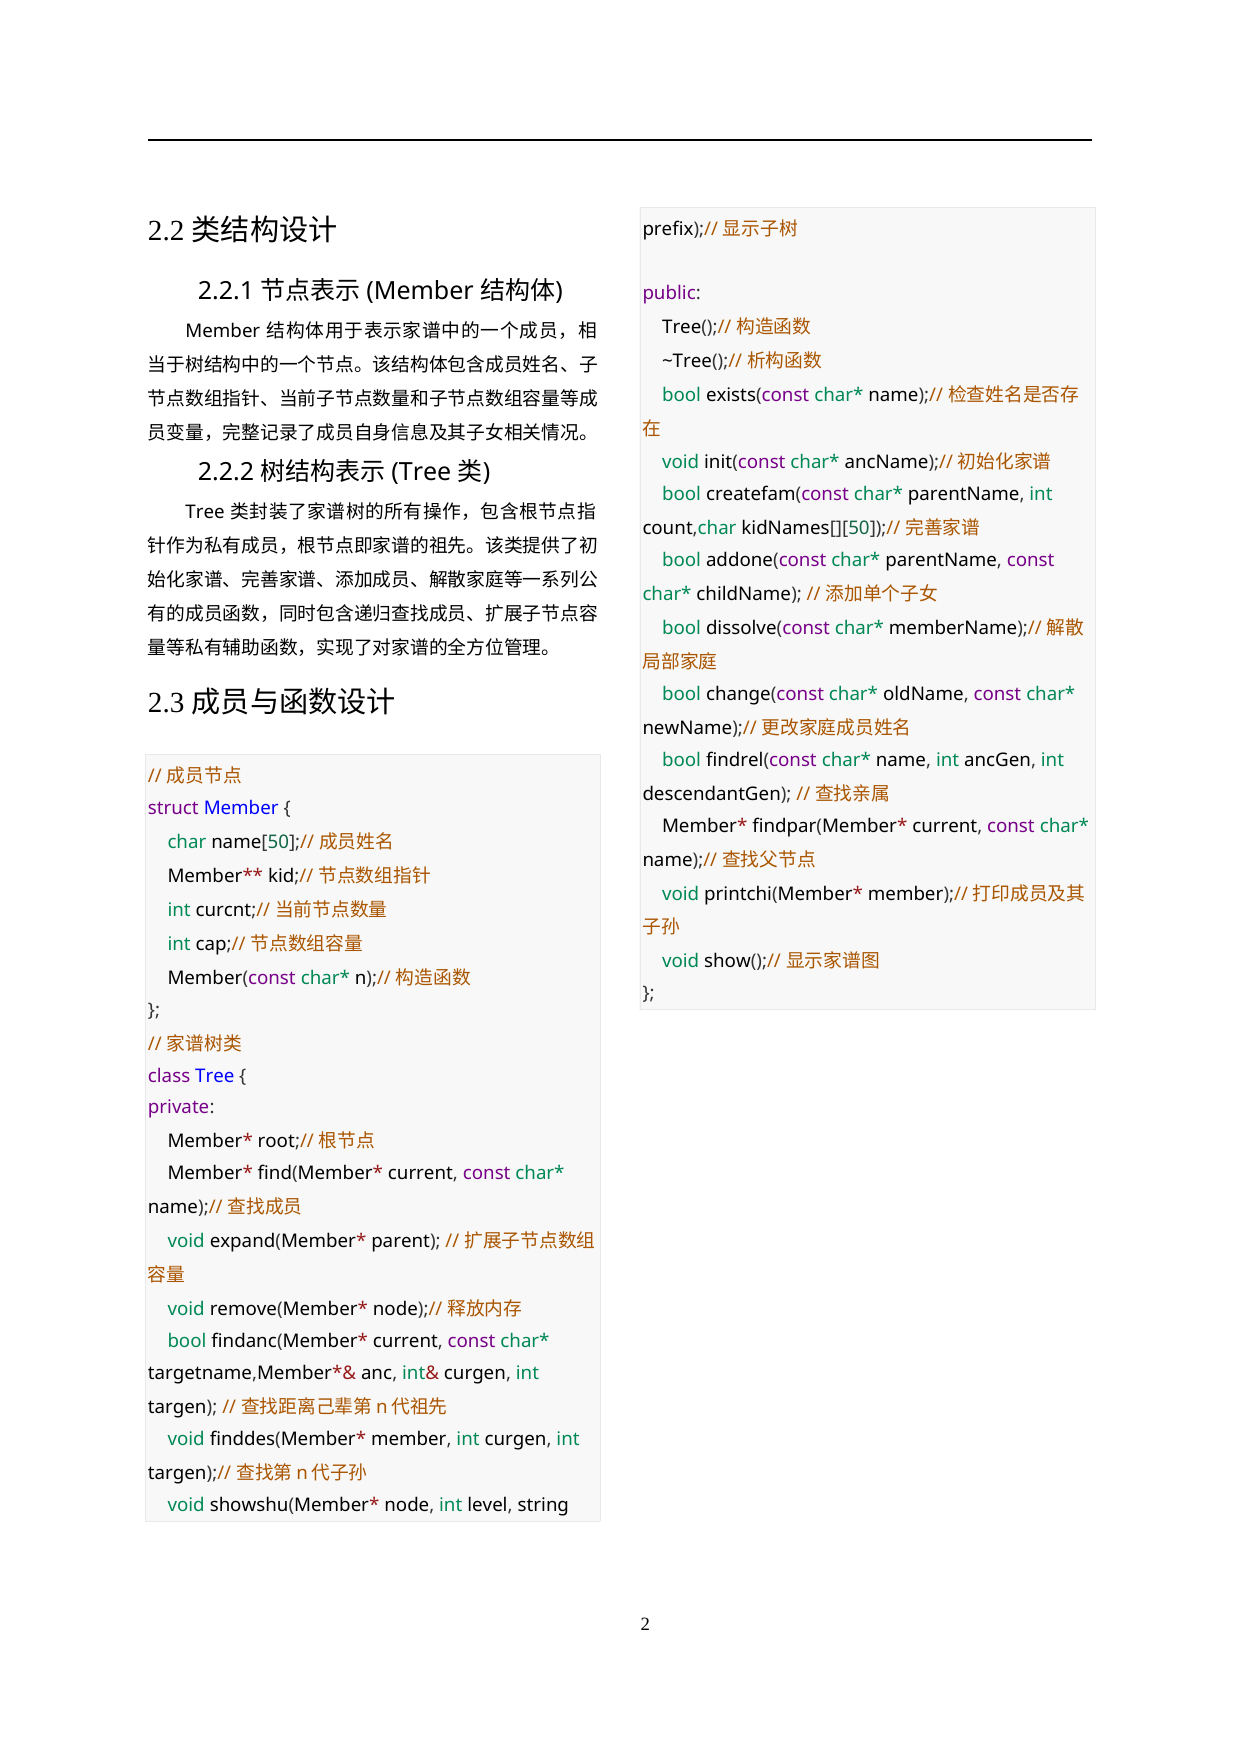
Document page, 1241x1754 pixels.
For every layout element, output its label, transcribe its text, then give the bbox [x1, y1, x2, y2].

subtitle Member 结构体用于表示家谱中的一个成员，相当于树结构中的一个节点。该结构体包含成员姓名、子节点数组指针、当前子节点数量和子节点数组容量等成员变量，完整记录了成员自身信息及其子女相关情况。 [148, 316, 598, 444]
text // 成员节点 struct Member { char name[50];// 成员姓名 Member** kid;// 节点数组指针 int curcnt;// 当前节点数量 int cap;// 节点数组容量 Member(const char* n);// 构造函数 }; // 家谱树类 class Tree { private: Member* root;// 根节点 Member* find(Member* current, const char* name);// 查找成员 void expand(Member* parent); // 扩展子节点数组容量 void remove(Member* node);// 释放内存 bool findanc(Member* current, const char* targetname,Member*& anc, int& curgen, int targen); // 查找距离己辈第n代祖先 void finddes(Member* member, int curgen, int targen);// 查找第n代子孙 void showshu(Member* node, int level, string prefix);// 显示子树 ​ public: Tree();// 构造函数 ~Tree();// 析构函数 bool exists(const char* name);// 检查姓名是否存在 void init(const char* ancName);// 初始化家谱 bool createfam(const char* parentName, int count,char kidNames[][50]);// 完善家谱 bool addone(const char* parentName, const char* childName); // 添加单个子女 bool dissolve(const char* memberName);// 解散局部家庭 bool change(const char* oldName, const char* newName);// 更改家庭成员姓名 bool findrel(const char* name, int ancGen, int descendantGen); // 查找亲属 Member* findpar(Member* current, const char* name);// 查找父节点 void printchi(Member* member);// 打印成员及其子孙 void show();// 显示家谱图 }; [146, 755, 600, 1521]
subtitle 2.2.1 节点表示 (Member 结构体) [148, 270, 598, 306]
subtitle Tree 类封装了家谱树的所有操作，包含根节点指针作为私有成员，根节点即家谱的祖先。该类提供了初始化家谱、完善家谱、添加成员、解散家庭等一系列公有的成员函数，同时包含递归查找成员、扩展子节点容量等私有辅助函数，实现了对家谱的全方位管理。 [148, 497, 598, 660]
subtitle 2.2.2 树结构表示 (Tree 类) [148, 451, 598, 488]
text // 成员节点 struct Member { char name[50];// 成员姓名 Member** kid;// 节点数组指针 int curcnt;// 当前节点数量 int cap;// 节点数组容量 Member(const char* n);// 构造函数 }; // 家谱树类 class Tree { private: Member* root;// 根节点 Member* find(Member* current, const char* name);// 查找成员 void expand(Member* parent); // 扩展子节点数组容量 void remove(Member* node);// 释放内存 bool findanc(Member* current, const char* targetname,Member*& anc, int& curgen, int targen); // 查找距离己辈第n代祖先 void finddes(Member* member, int curgen, int targen);// 查找第n代子孙 void showshu(Member* node, int level, string prefix);// 显示子树 ​ public: Tree();// 构造函数 ~Tree();// 析构函数 bool exists(const char* name);// 检查姓名是否存在 void init(const char* ancName);// 初始化家谱 bool createfam(const char* parentName, int count,char kidNames[][50]);// 完善家谱 bool addone(const char* parentName, const char* childName); // 添加单个子女 bool dissolve(const char* memberName);// 解散局部家庭 bool change(const char* oldName, const char* newName);// 更改家庭成员姓名 bool findrel(const char* name, int ancGen, int descendantGen); // 查找亲属 Member* findpar(Member* current, const char* name);// 查找父节点 void printchi(Member* member);// 打印成员及其子孙 void show();// 显示家谱图 }; [641, 208, 1095, 1009]
subtitle 2.2 类结构设计 [148, 207, 598, 249]
subtitle 2.3 成员与函数设计 [148, 679, 598, 721]
